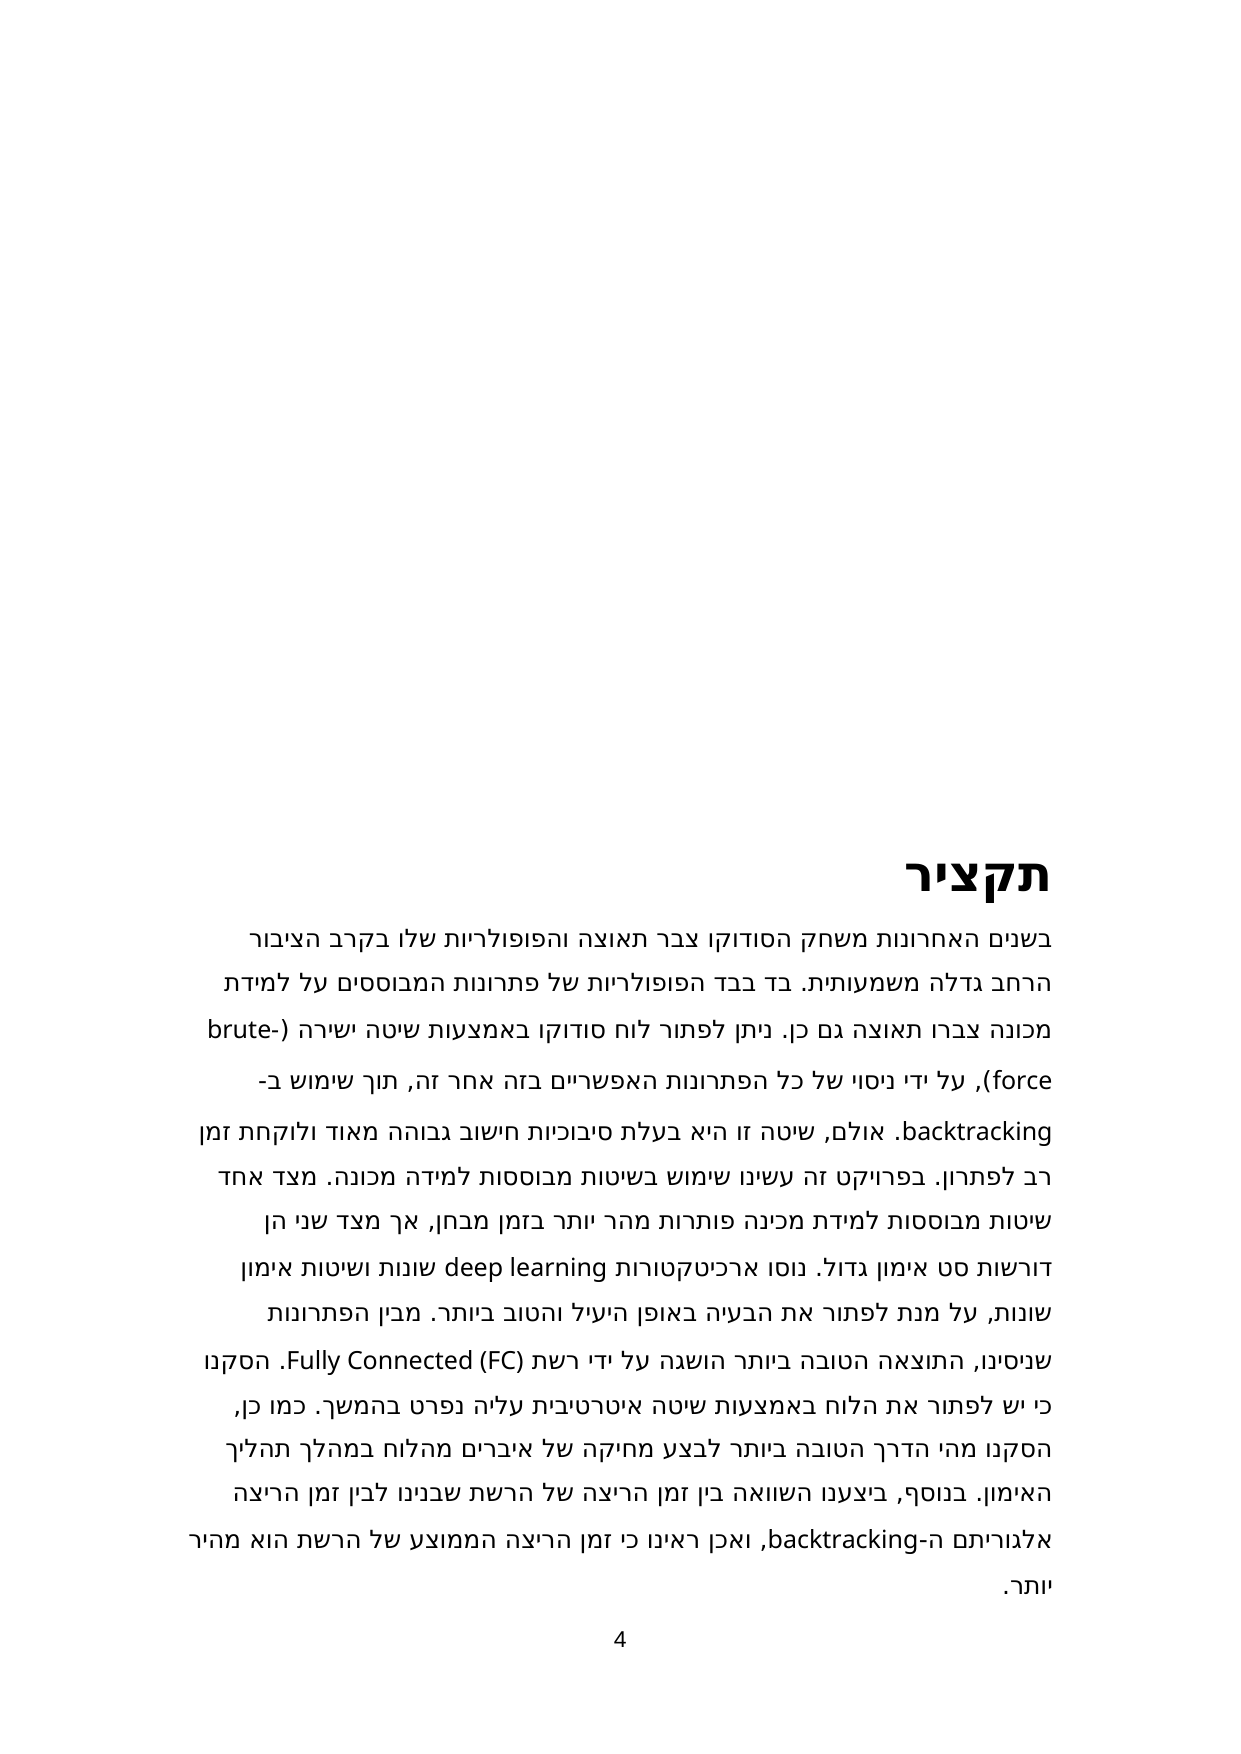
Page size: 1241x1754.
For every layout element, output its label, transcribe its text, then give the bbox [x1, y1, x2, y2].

text בשנים האחרונות משחק הסודוקו צבר תאוצה והפופולריות שלו בקרב הציבור הרחב גדלה משמעותית. בד בבד הפופולריות של פתרונות המבוססים על למידת מכונה צברו תאוצה גם כן. ניתן לפתור לוח סודוקו באמצעות שיטה ישירה (brute-force), על ידי ניסוי של כל הפתרונות האפשריים בזה אחר זה, תוך שימוש ב-backtracking. אולם, שיטה זו היא בעלת סיבוכיות חישוב גבוהה מאוד ולוקחת זמן רב לפתרון. בפרויקט זה עשינו שימוש בשיטות מבוססות למידה מכונה. מצד אחד שיטות מבוססות למידת מכינה פותרות מהר יותר בזמן מבחן, אך מצד שני הן דורשות סט אימון גדול. נוסו ארכיטקטורות deep learning שונות ושיטות אימון שונות, על מנת לפתור את הבעיה באופן היעיל והטוב ביותר. מבין הפתרונות שניסינו, התוצאה הטובה ביותר הושגה על ידי רשת Fully Connected (FC). הסקנו כי יש לפתור את הלוח באמצעות שיטה איטרטיבית עליה נפרט בהמשך. כמו כן, הסקנו מהי הדרך הטובה ביותר לבצע מחיקה של איברים מהלוח במהלך תהליך האימון. בנוסף, ביצענו השוואה בין זמן הריצה של הרשת שבנינו לבין זמן הריצה אלגוריתם ה-backtracking, ואכן ראינו כי זמן הריצה הממוצע של הרשת הוא מהיר יותר. [187, 924, 1053, 1600]
text תקציר [187, 845, 1053, 903]
